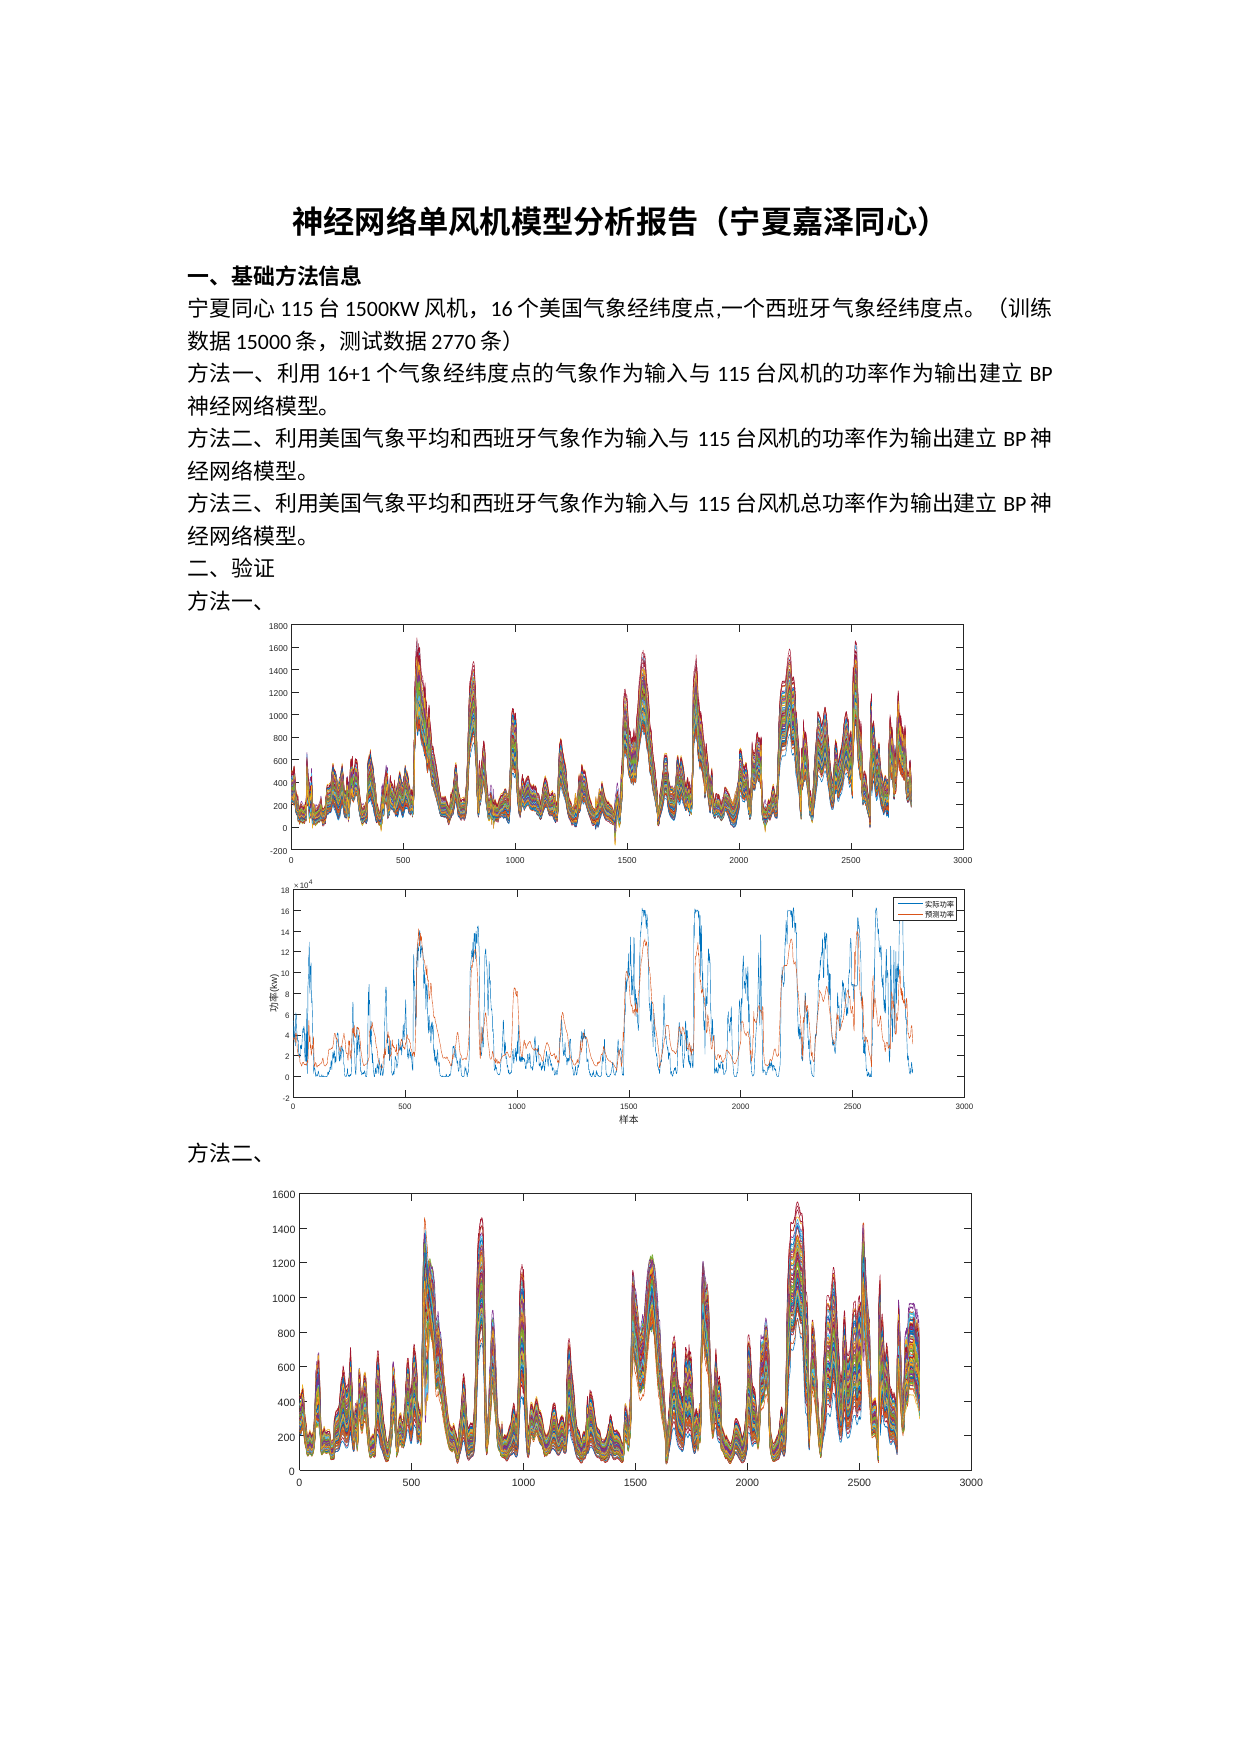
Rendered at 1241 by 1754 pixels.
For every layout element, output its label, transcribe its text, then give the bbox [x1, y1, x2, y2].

title 神经网络单风机模型分析报告（宁夏嘉泽同心） [187, 187, 1053, 252]
text 一、基础方法信息 [187, 258, 1053, 291]
text 方法一、利用16+1个气象经纬度点的气象作为输入与115台风机的功率作为输出建立BP神经网络模型。 [187, 356, 1053, 421]
text 二、验证 [187, 551, 1053, 583]
text 方法一、 [187, 583, 1053, 616]
text 宁夏同心115台1500KW风机，16个美国气象经纬度点,一个西班牙气象经纬度点。（训练数据15000条，测试数据2770条） [187, 291, 1053, 356]
text 方法二、利用美国气象平均和西班牙气象作为输入与115台风机的功率作为输出建立BP神经网络模型。 [187, 421, 1053, 486]
text 方法二、 [187, 1136, 1053, 1168]
text 方法三、利用美国气象平均和西班牙气象作为输入与115台风机总功率作为输出建立BP神经网络模型。 [187, 486, 1053, 551]
